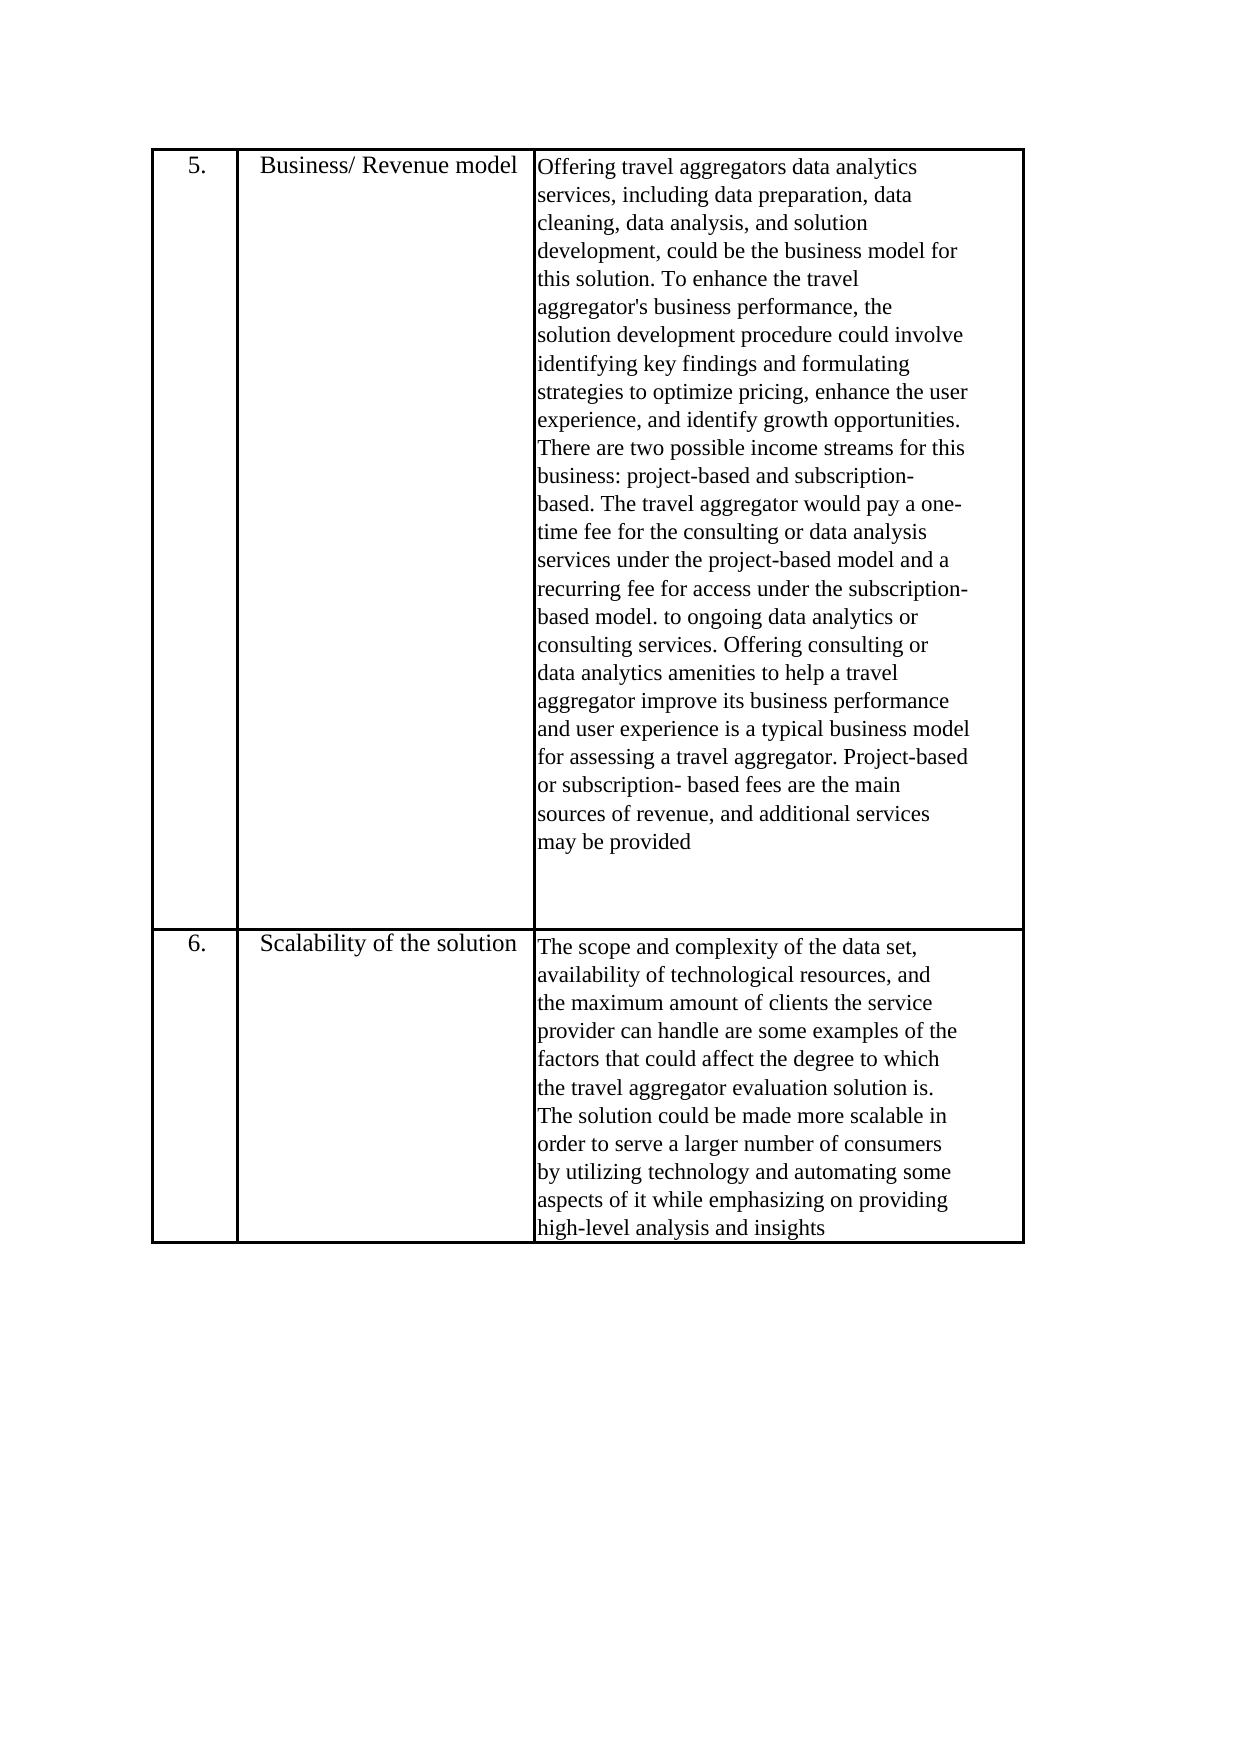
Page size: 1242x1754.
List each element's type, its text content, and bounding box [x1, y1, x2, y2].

table_header Offering travel aggregators data analytics services, including data preparation, data cleaning, data analysis, and solution development, could be the business model for this solution. To enhance the travel aggregator's business performance, the solution development procedure could involve identifying key findings and formulating strategies to optimize pricing, enhance the user experience, and identify growth opportunities. There are two possible income streams for this business: project-based and subscription-based. The travel aggregator would pay a one-time fee for the consulting or data analysis services under the project-based model and a recurring fee for access under the subscription-based model. to ongoing data analytics or consulting services. Offering consulting or data analytics amenities to help a travel aggregator improve its business performance and user experience is a typical business model for assessing a travel aggregator. Project-based or subscription- based fees are the main sources of revenue, and additional services may be provided [536, 151, 1022, 928]
table_cell 6. [154, 931, 236, 1241]
table_cell The scope and complexity of the data set, availability of technological resources, and the maximum amount of clients the service provider can handle are some examples of the factors that could affect the degree to which the travel aggregator evaluation solution is. The solution could be made more scalable in order to serve a larger number of consumers by utilizing technology and automating some aspects of it while emphasizing on providing high-level analysis and insights [536, 931, 1022, 1241]
table_header Business/ Revenue model [239, 151, 533, 928]
table_cell Scalability of the solution [239, 931, 533, 1241]
table_header 5. [154, 151, 236, 928]
